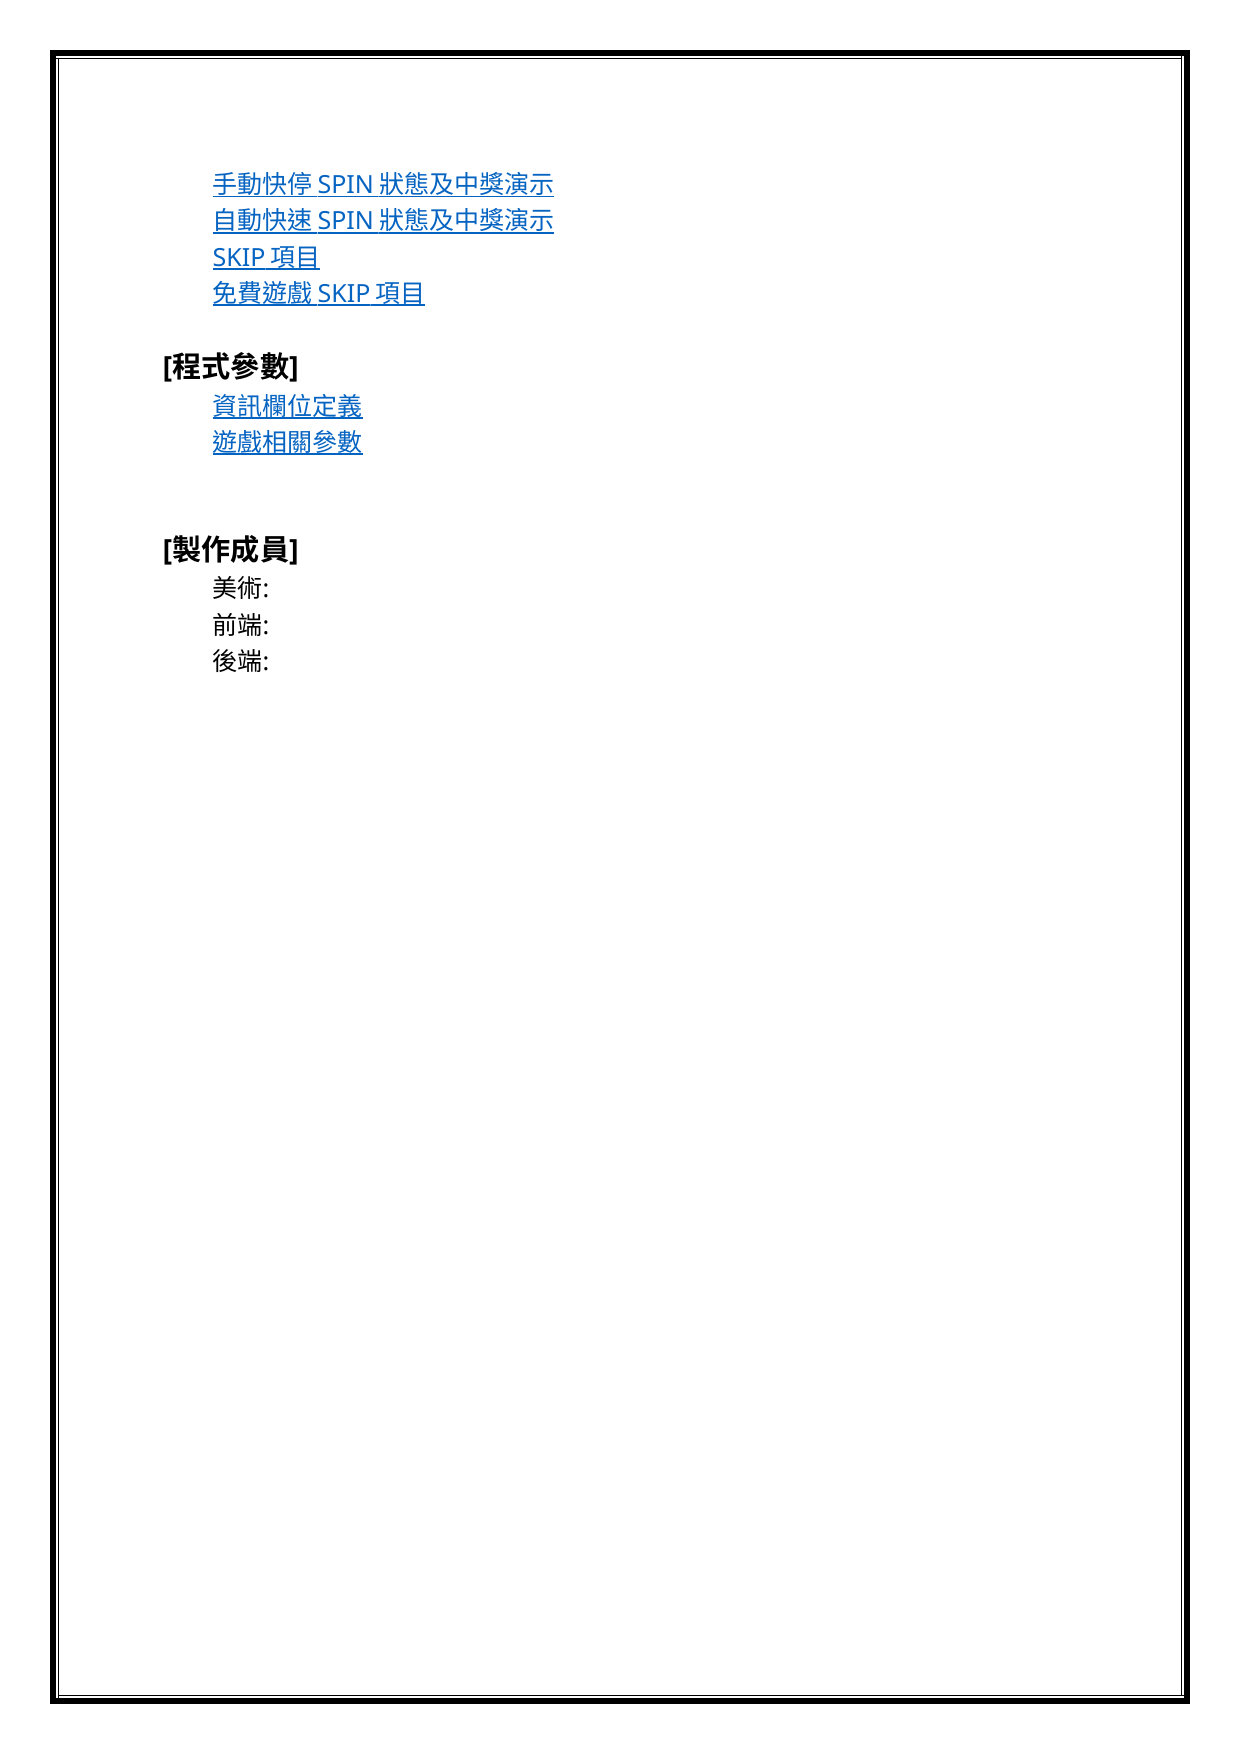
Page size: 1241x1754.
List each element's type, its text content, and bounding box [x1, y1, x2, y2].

text 遊戲相關參數 [171, 422, 1128, 458]
text 自動快速SPIN狀態及中獎演示 [171, 201, 1128, 237]
text [製作成員] [112, 527, 1128, 569]
text 前端: [171, 605, 1128, 641]
text 資訊欄位定義 [171, 386, 1128, 422]
text SKIP項目 [171, 237, 1128, 273]
text 手動快停SPIN狀態及中獎演示 [171, 164, 1128, 201]
text 後端: [171, 641, 1128, 678]
text 美術: [171, 569, 1128, 605]
text [程式參數] [112, 343, 1128, 386]
text 免費遊戲SKIP項目 [112, 273, 1128, 309]
